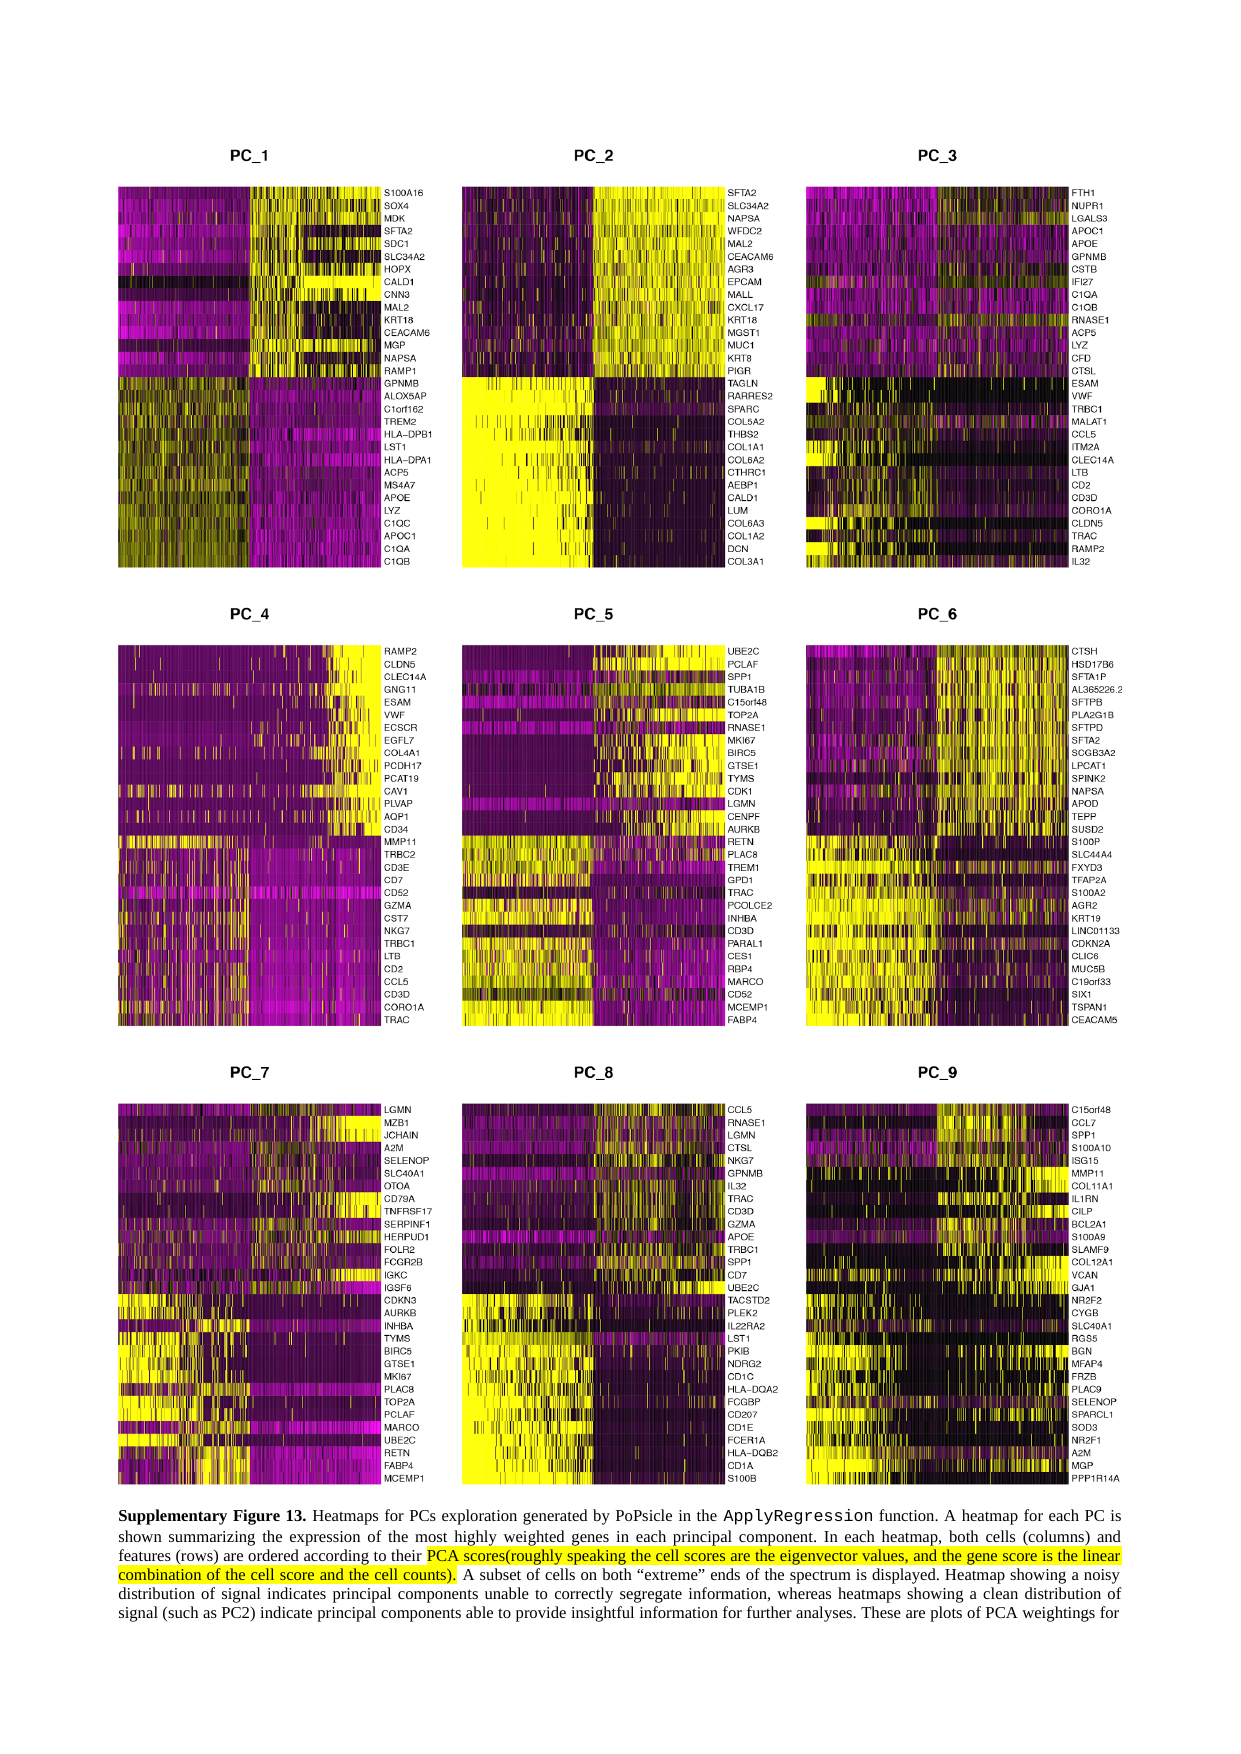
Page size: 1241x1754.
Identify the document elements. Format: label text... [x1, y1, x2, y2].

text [118, 1565, 1122, 1622]
picture [118, 147, 1123, 1486]
